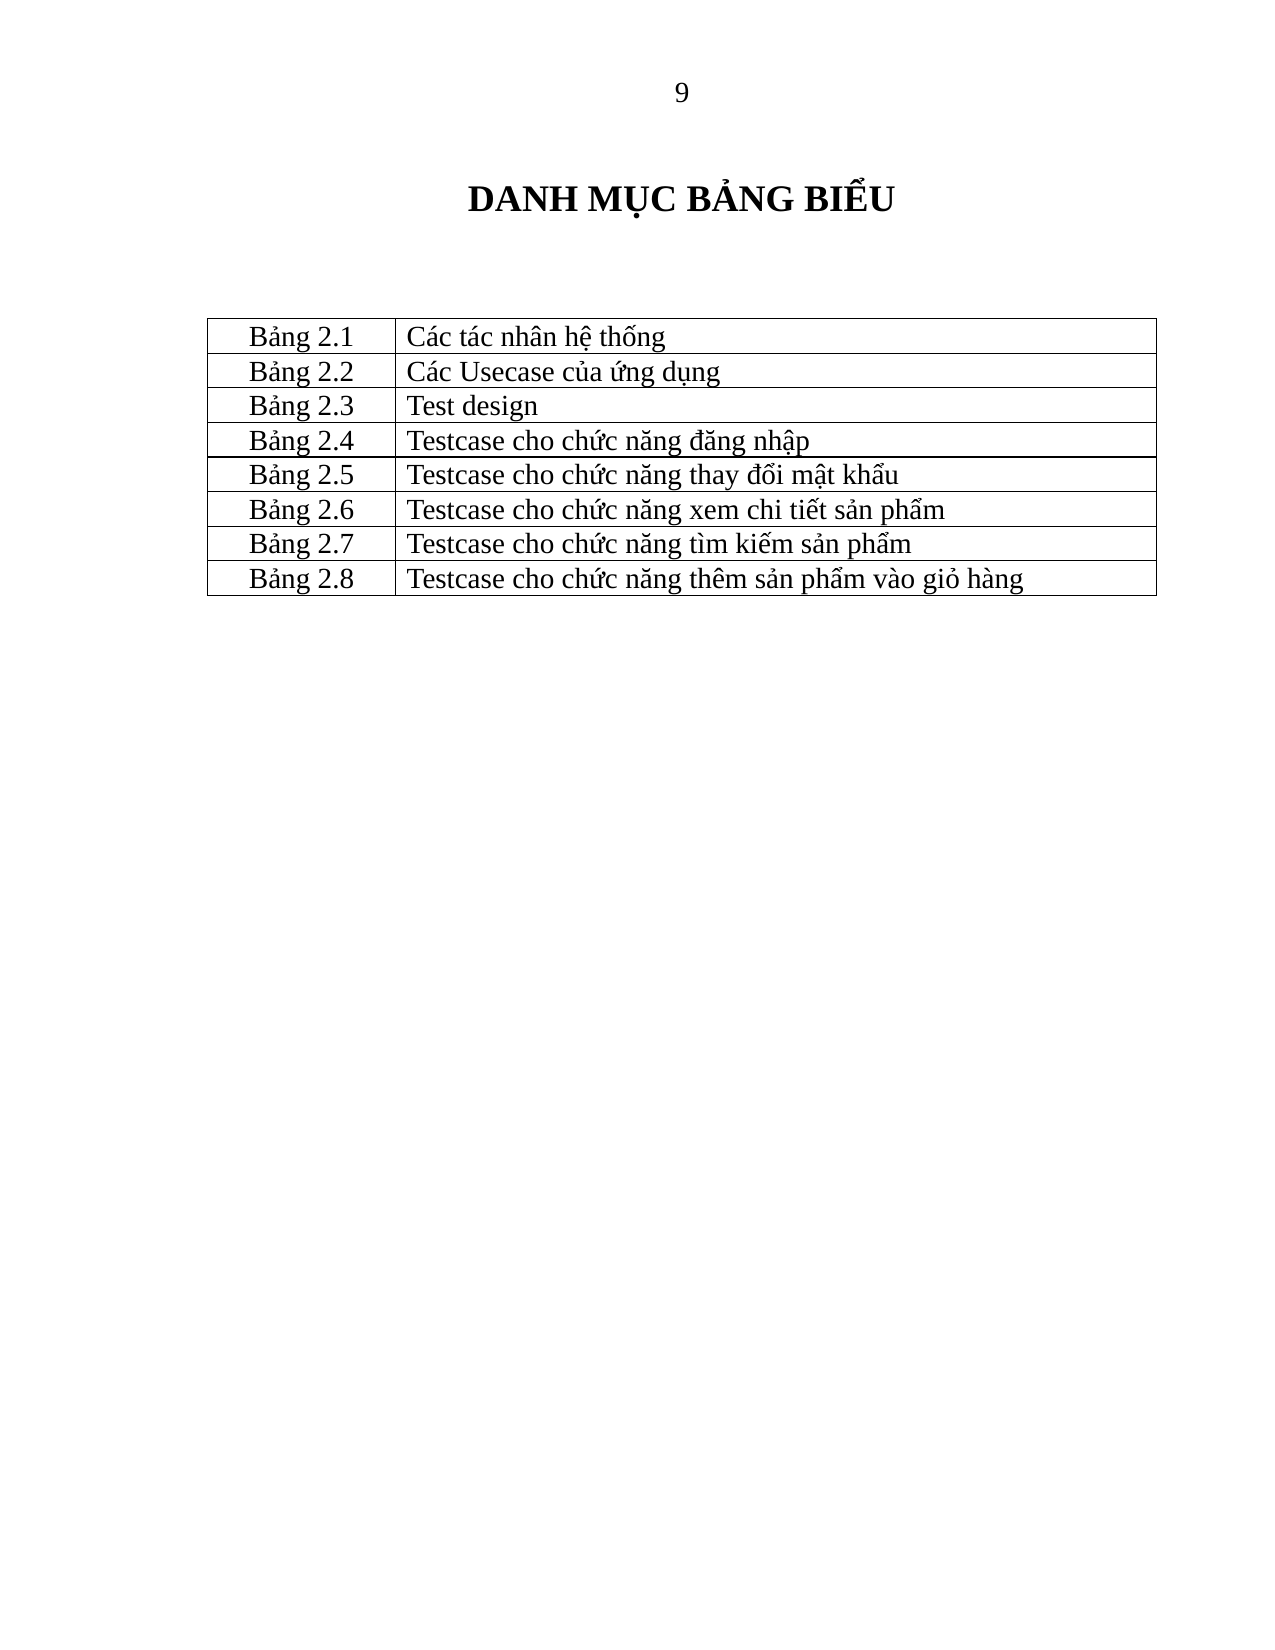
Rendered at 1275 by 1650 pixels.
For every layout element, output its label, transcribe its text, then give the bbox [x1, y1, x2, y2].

table_header Các tác nhân hệ thống [396, 319, 1156, 353]
table_cell Testcase cho chức năng đăng nhập [396, 423, 1156, 456]
table_cell Testcase cho chức năng xem chi tiết sản phẩm [396, 492, 1156, 526]
table_cell Các Usecase của ứng dụng [396, 354, 1156, 387]
table_cell Bảng 2.2 [208, 354, 395, 387]
table_cell Bảng 2.7 [208, 527, 395, 560]
table_cell Bảng 2.8 [208, 561, 395, 595]
table_cell Testcase cho chức năng thêm sản phẩm vào giỏ hàng [396, 561, 1156, 595]
table_cell Bảng 2.6 [208, 492, 395, 526]
table_header Bảng 2.1 [208, 319, 395, 353]
table_cell Testcase cho chức năng tìm kiếm sản phẩm [396, 527, 1156, 560]
subtitle DANH MỤC BẢNG BIỂU [207, 177, 1157, 220]
table_cell Bảng 2.4 [208, 423, 395, 456]
table_cell Testcase cho chức năng thay đổi mật khẩu [396, 458, 1156, 491]
table_cell Bảng 2.3 [208, 388, 395, 422]
table_cell Bảng 2.5 [208, 458, 395, 491]
table_cell Test design [396, 388, 1156, 422]
